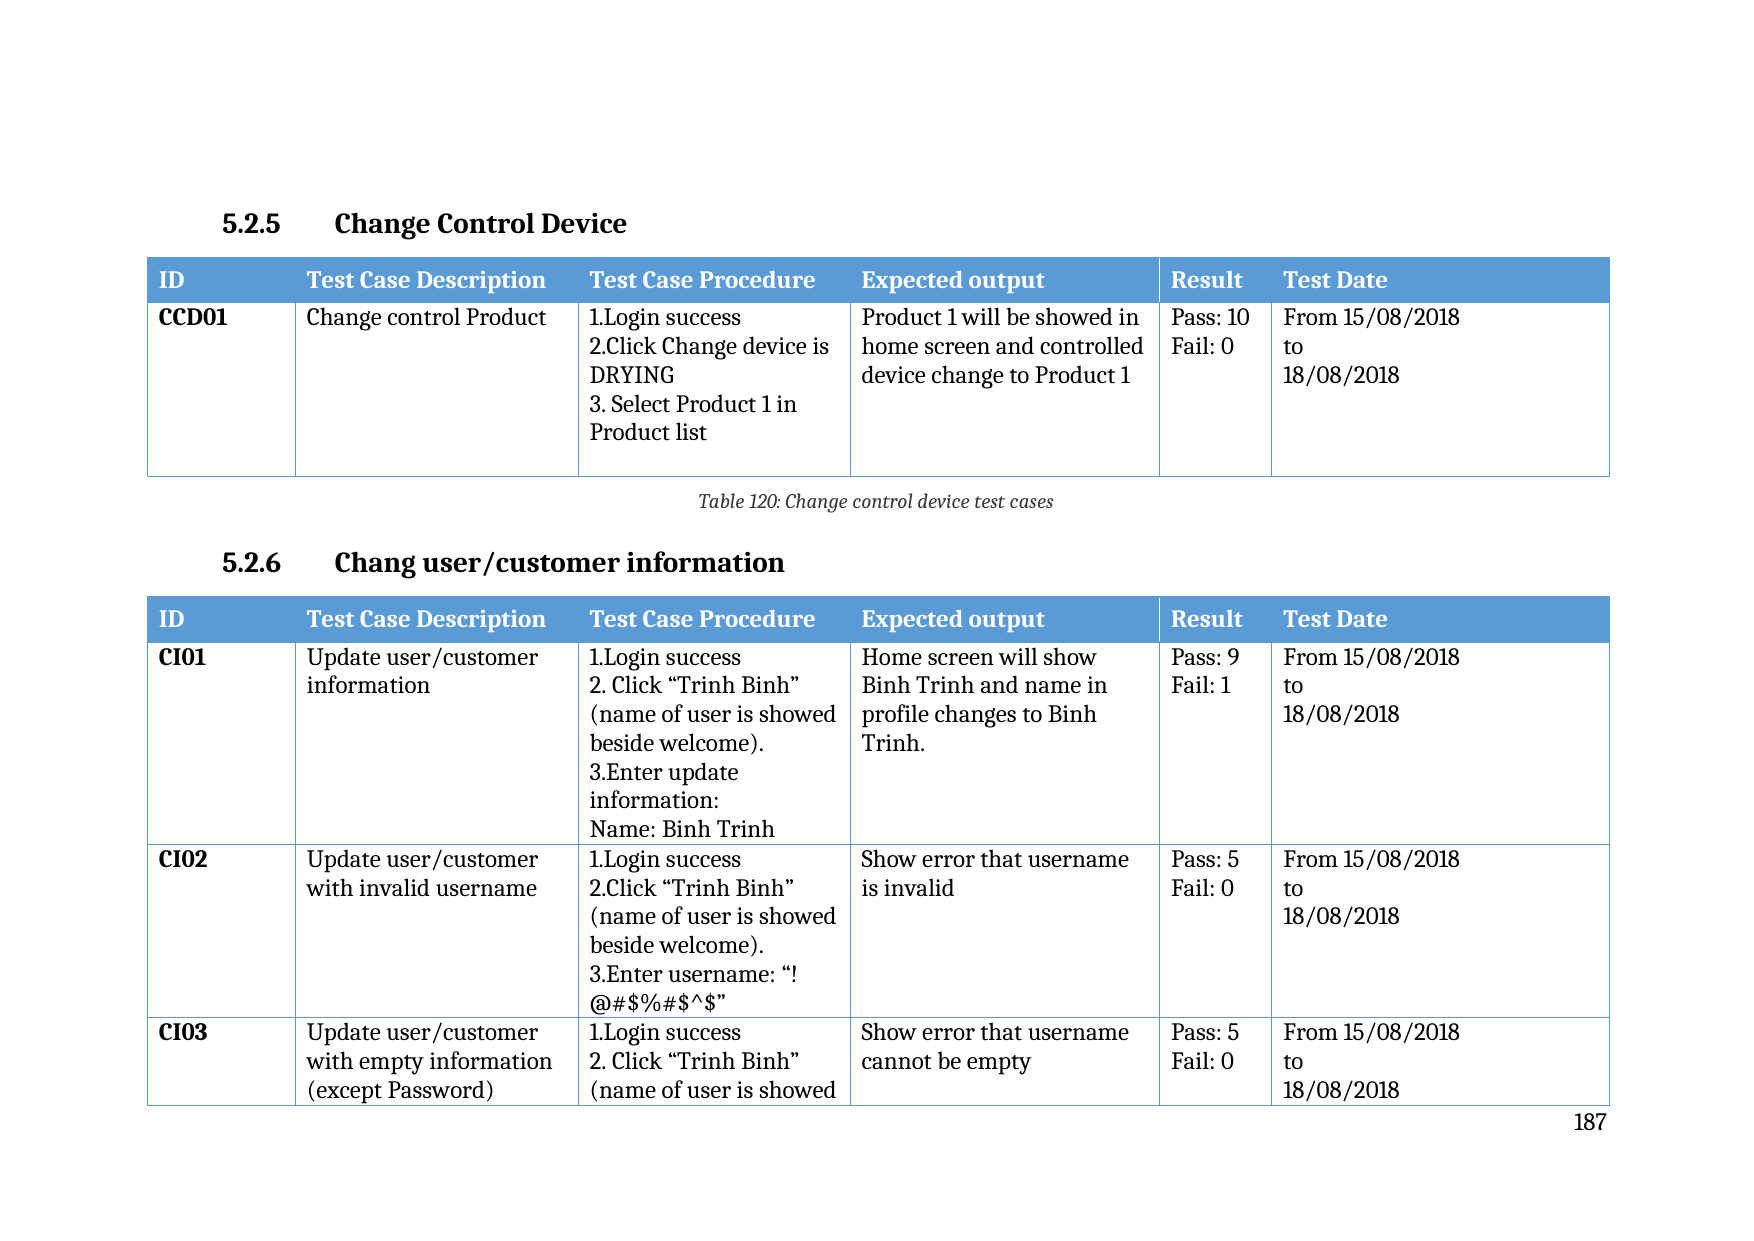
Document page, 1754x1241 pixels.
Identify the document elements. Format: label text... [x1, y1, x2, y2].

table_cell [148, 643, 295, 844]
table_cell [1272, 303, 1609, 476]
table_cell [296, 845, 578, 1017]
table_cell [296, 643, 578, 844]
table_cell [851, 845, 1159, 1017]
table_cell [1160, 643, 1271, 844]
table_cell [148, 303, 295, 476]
subtitle Chang user/customer information [222, 546, 1607, 580]
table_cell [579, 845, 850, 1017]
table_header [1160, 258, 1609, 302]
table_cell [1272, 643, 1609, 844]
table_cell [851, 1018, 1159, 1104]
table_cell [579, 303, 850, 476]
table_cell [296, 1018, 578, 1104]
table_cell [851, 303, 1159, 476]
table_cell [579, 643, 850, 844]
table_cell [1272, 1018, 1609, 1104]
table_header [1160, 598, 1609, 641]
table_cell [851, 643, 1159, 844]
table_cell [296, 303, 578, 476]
text Table 120: Change control device test cases [147, 489, 1607, 513]
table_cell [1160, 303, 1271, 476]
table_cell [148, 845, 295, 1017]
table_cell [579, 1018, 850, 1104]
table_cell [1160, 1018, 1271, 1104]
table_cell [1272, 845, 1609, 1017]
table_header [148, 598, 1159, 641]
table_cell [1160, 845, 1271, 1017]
subtitle Change Control Device [222, 207, 1607, 241]
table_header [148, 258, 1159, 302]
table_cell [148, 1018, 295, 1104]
